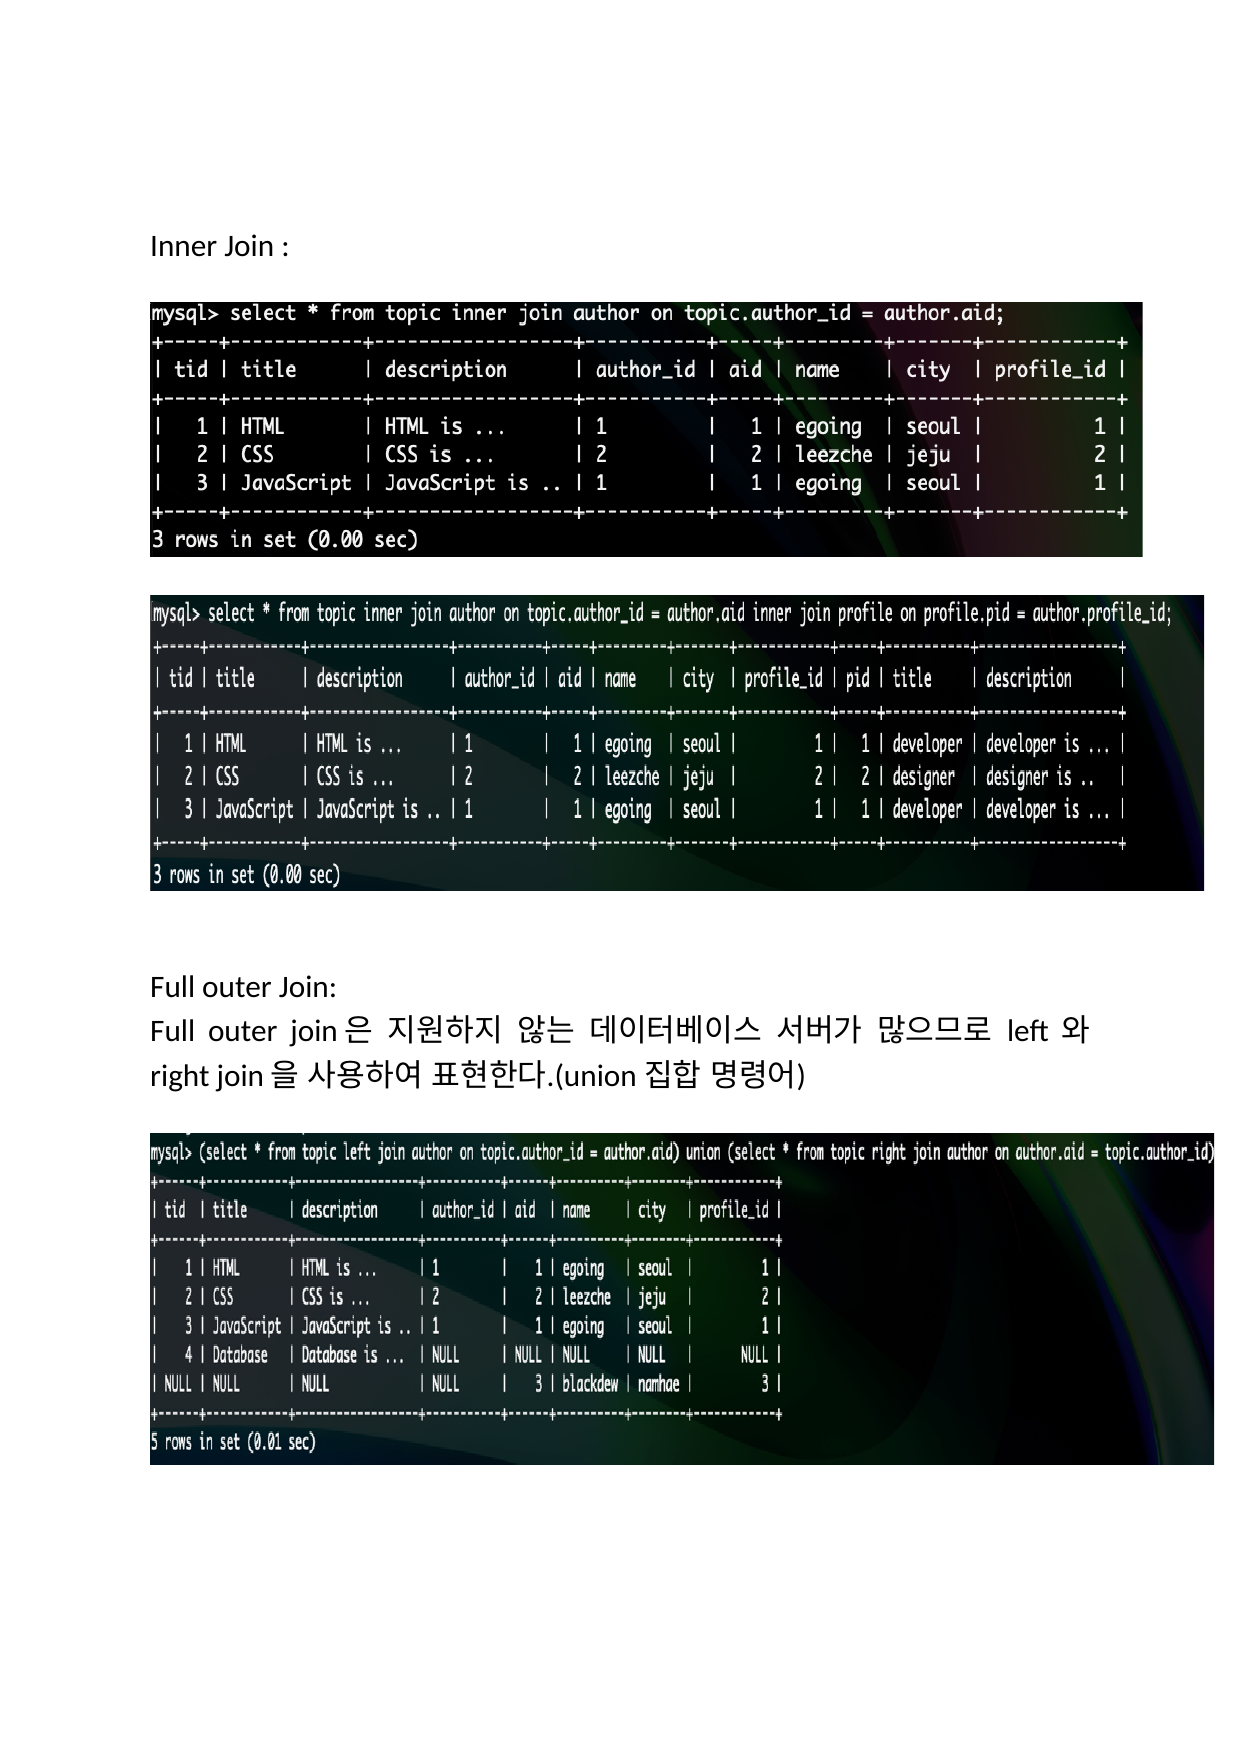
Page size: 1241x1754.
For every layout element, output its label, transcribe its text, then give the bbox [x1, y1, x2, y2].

text Full outer join은 지원하지 않는 데이터베이스 서버가 많으므로 left 와 right join을 사용하여 표현한다.(union 집합 명령어) [150, 1005, 1090, 1095]
text Full outer Join: [150, 967, 1090, 1005]
picture [150, 302, 1143, 557]
picture [150, 1133, 1215, 1465]
text Inner Join : [150, 226, 1090, 264]
picture [150, 595, 1205, 891]
